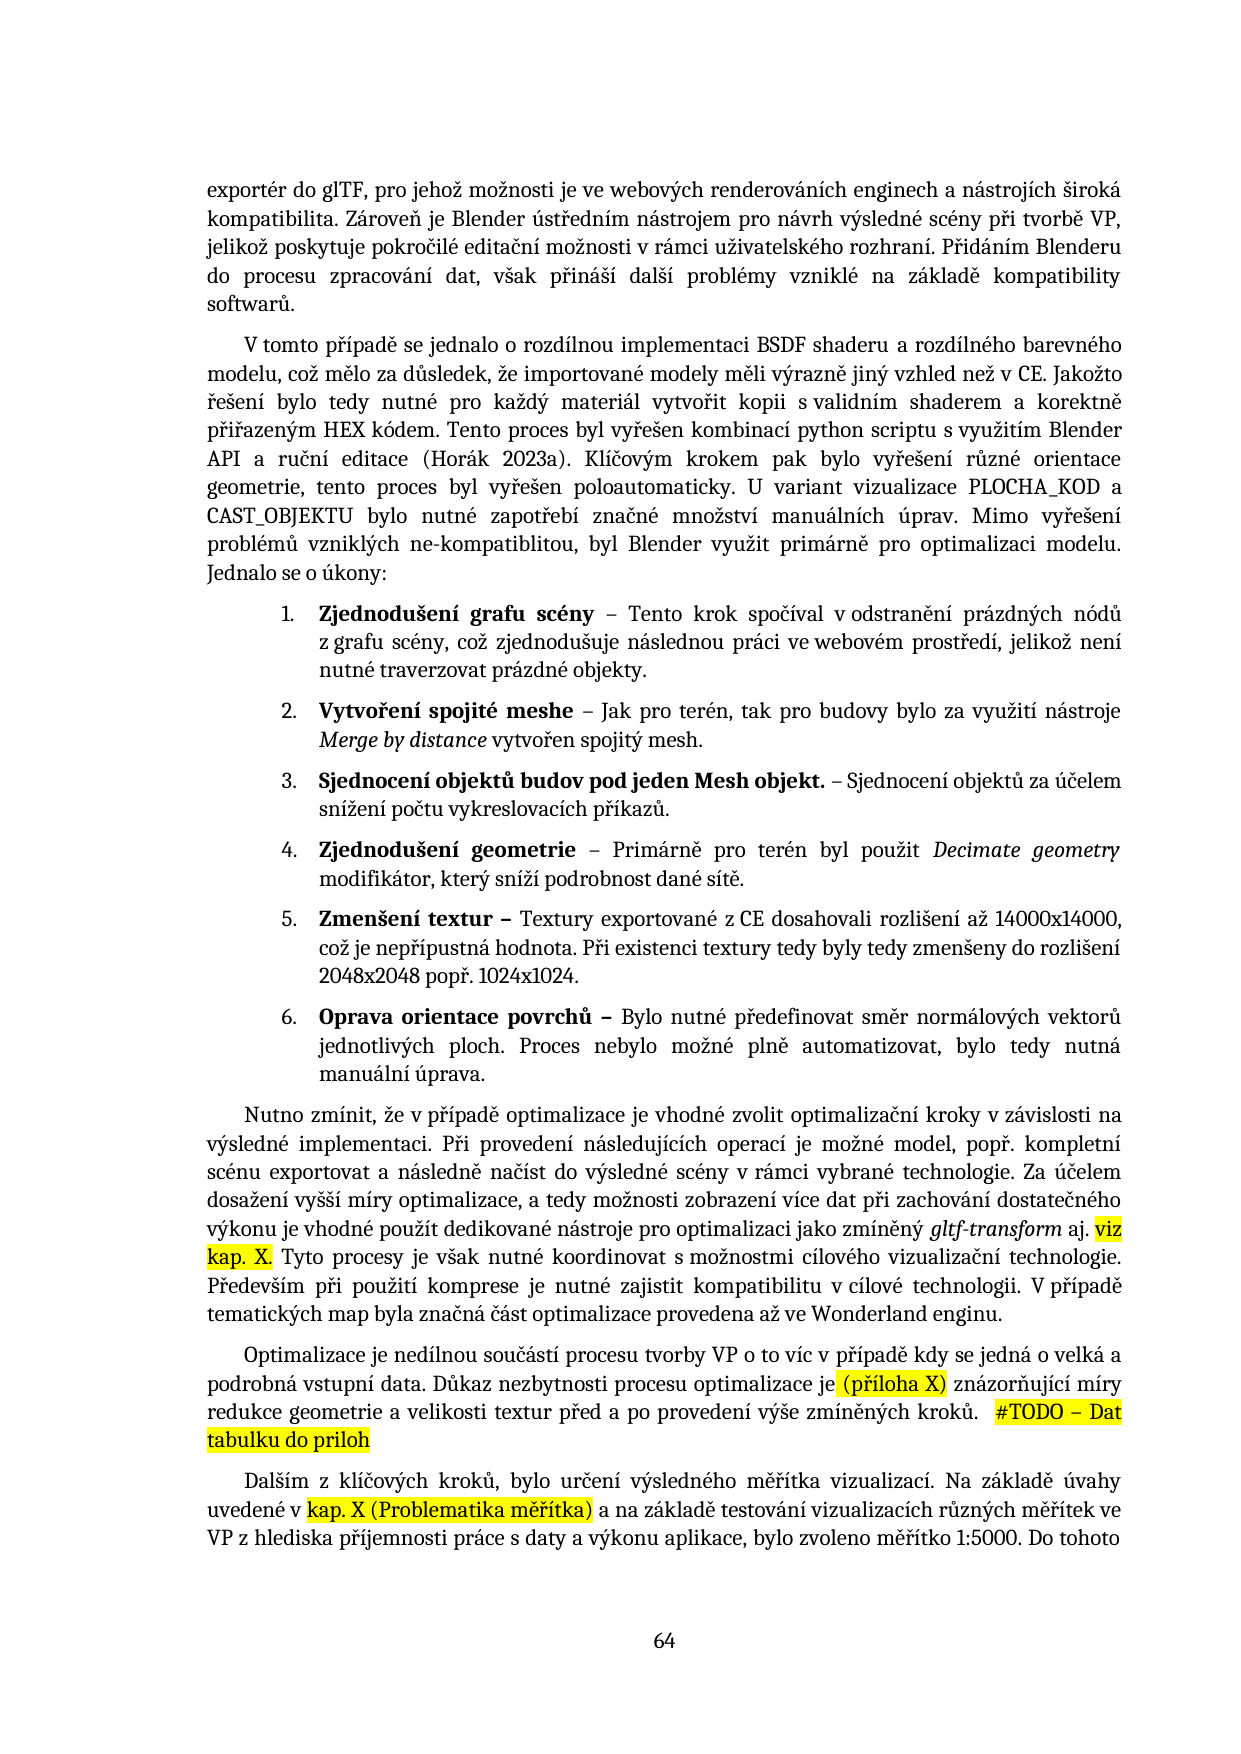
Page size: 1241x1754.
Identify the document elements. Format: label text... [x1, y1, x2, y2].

text Nutno zmínit, že v případě optimalizace je vhodné zvolit optimalizační kroky v závislosti na výsledné implementaci. Při provedení následujících operací je možné model, popř. kompletní scénu exportovat a následně načíst do výsledné scény v rámci vybrané technologie. Za účelem dosažení vyšší míry optimalizace, a tedy možnosti zobrazení více dat při zachování dostatečného výkonu je vhodné použít dedikované nástroje pro optimalizaci jako zmíněný gltf-transform aj. viz kap. X. Tyto procesy je však nutné koordinovat s možnostmi cílového vizualizační technologie. Především při použití komprese je nutné zajistit kompatibilitu v cílové technologii. V případě tematických map byla značná část optimalizace provedena až ve Wonderland enginu. [207, 1102, 1122, 1327]
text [207, 1468, 1122, 1580]
list Oprava orientace povrchů – Bylo nutné předefinovat směr normálových vektorů jednotlivých ploch. Proces nebylo možné plně automatizovat, bylo tedy nutná manuální úprava. [281, 1004, 1122, 1087]
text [207, 177, 1122, 317]
text Optimalizace je nedílnou součástí procesu tvorby VP o to víc v případě kdy se jedná o velká a podrobná vstupní data. Důkaz nezbytnosti procesu optimalizace je (příloha X) znázorňující míry redukce geometrie a velikosti textur před a po provedení výše zmíněných kroků. #TODO – Dat tabulku do priloh [207, 1342, 1122, 1453]
list Zmenšení textur – Textury exportované z CE dosahovali rozlišení až 14000x14000, což je nepřípustná hodnota. Při existenci textury tedy byly tedy zmenšeny do rozlišení 2048x2048 popř. 1024x1024. [281, 906, 1122, 989]
text V tomto případě se jednalo o rozdílnou implementaci BSDF shaderu a rozdílného barevného modelu, což mělo za důsledek, že importované modely měli výrazně jiný vzhled než v CE. Jakožto řešení bylo tedy nutné pro každý materiál vytvořit kopii s validním shaderem a korektně přiřazeným HEX kódem. Tento proces byl vyřešen kombinací python scriptu s využitím Blender API a ruční editace (Horák 2023a). Klíčovým krokem pak bylo vyřešení různé orientace geometrie, tento proces byl vyřešen poloautomaticky. U variant vizualizace PLOCHA_KOD a CAST_OBJEKTU bylo nutné zapotřebí značné množství manuálních úprav. Mimo vyřešení problémů vzniklých ne-kompatiblitou, byl Blender využit primárně pro optimalizaci modelu. Jednalo se o úkony: [207, 332, 1122, 586]
list Vytvoření spojité meshe – Jak pro terén, tak pro budovy bylo za využití nástroje Merge by distance vytvořen spojitý mesh. [281, 698, 1122, 753]
list Zjednodušení geometrie – Primárně pro terén byl použit Decimate geometry modifikátor, který sníží podrobnost dané sítě. [281, 837, 1122, 892]
list Sjednocení objektů budov pod jeden Mesh objekt. – Sjednocení objektů za účelem snížení počtu vykreslovacích příkazů. [281, 767, 1122, 822]
list Zjednodušení grafu scény – Tento krok spočíval v odstranění prázdných nódů z grafu scény, což zjednodušuje následnou práci ve webovém prostředí, jelikož není nutné traverzovat prázdné objekty. [281, 600, 1122, 683]
